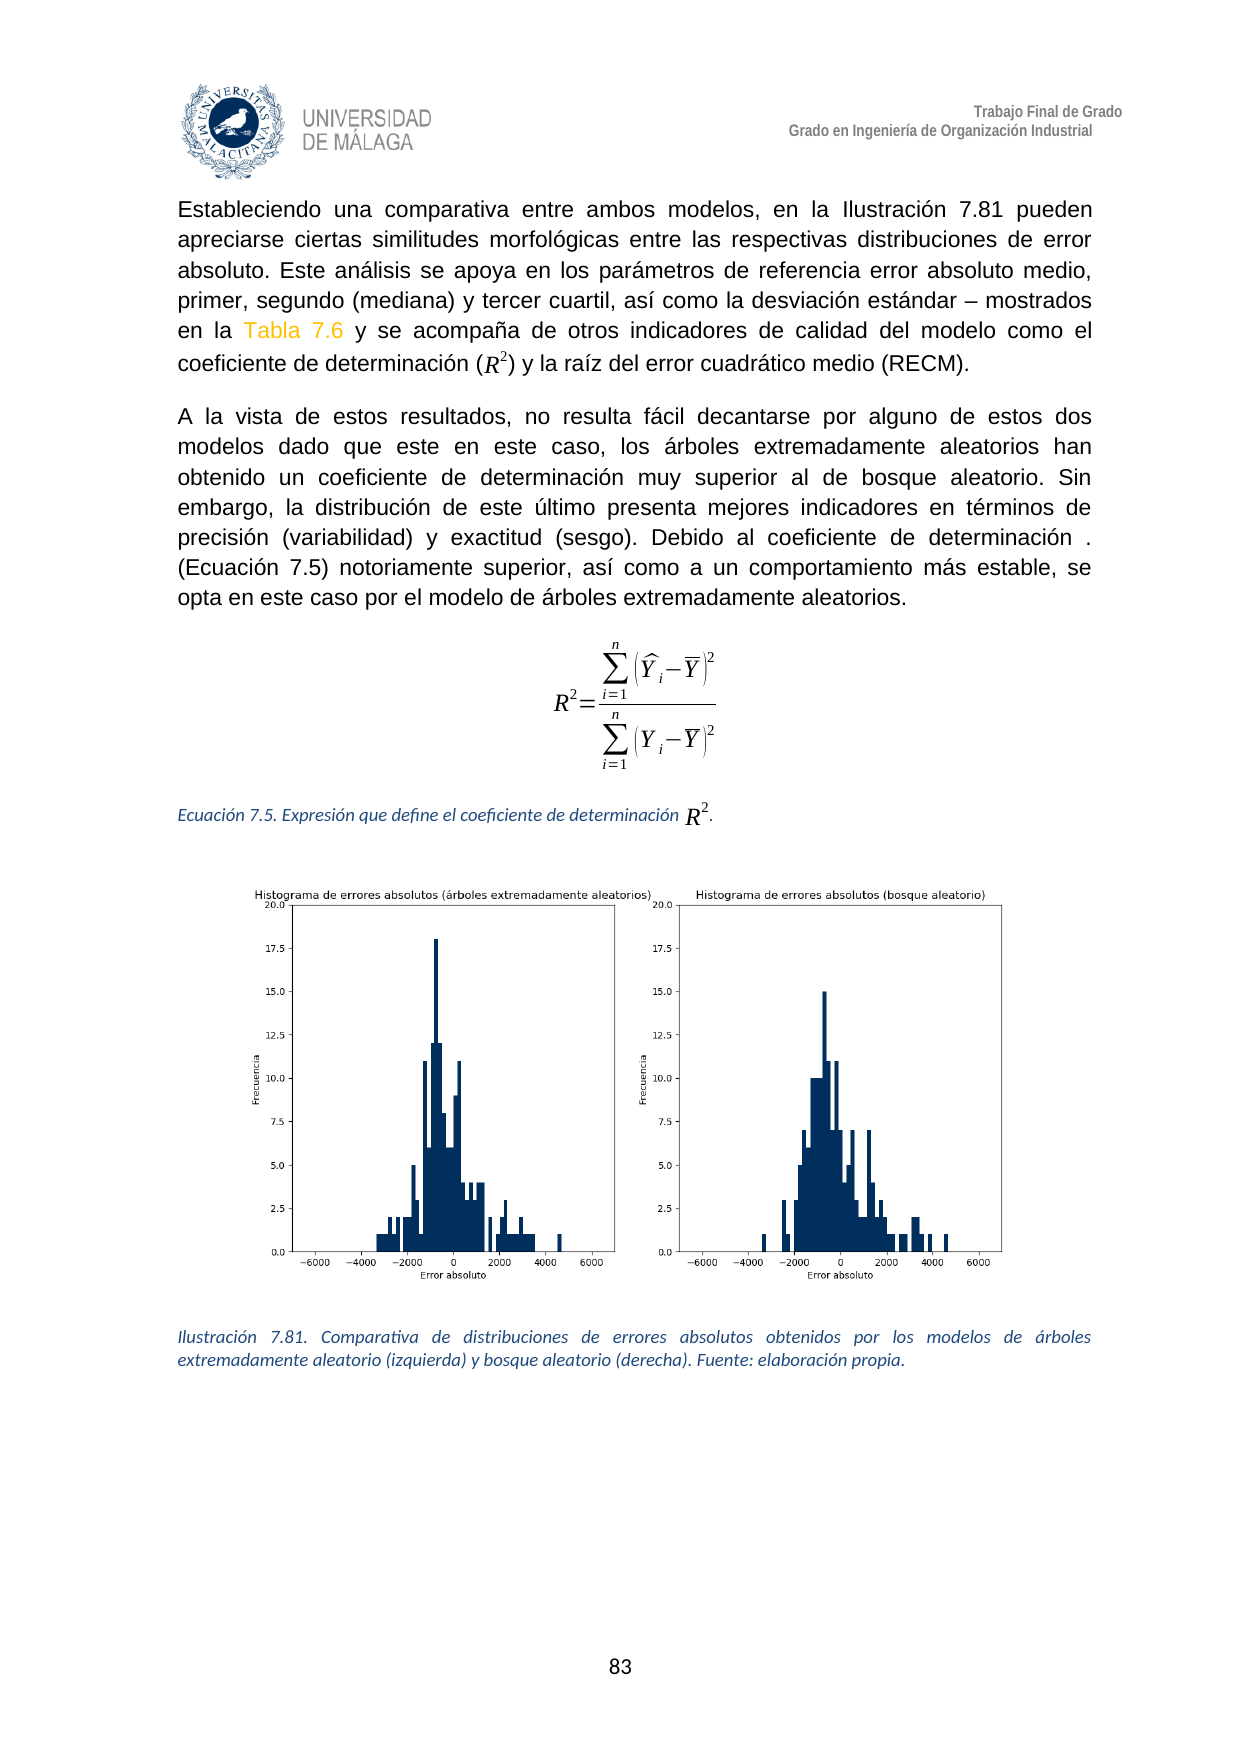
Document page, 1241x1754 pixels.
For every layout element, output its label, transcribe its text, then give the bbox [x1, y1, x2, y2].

text A la vista de estos resultados, no resulta fácil decantarse por alguno de estos dos modelos dado que este en este caso, los árboles extremadamente aleatorios han obtenido un coeficiente de determinación muy superior al de bosque aleatorio. Sin embargo, la distribución de este último presenta mejores indicadores en términos de precisión (variabilidad) y exactitud (sesgo). Debido al coeficiente de determinación .(Ecuación 7.5) notoriamente superior, así como a un comportamiento más estable, se opta en este caso por el modelo de árboles extremadamente aleatorios. [177, 403, 1093, 611]
picture [177, 850, 1093, 1301]
picture [176, 73, 444, 185]
text Ecuación 7.5. Expresión que define el coeficiente de determinación . [177, 799, 1093, 830]
